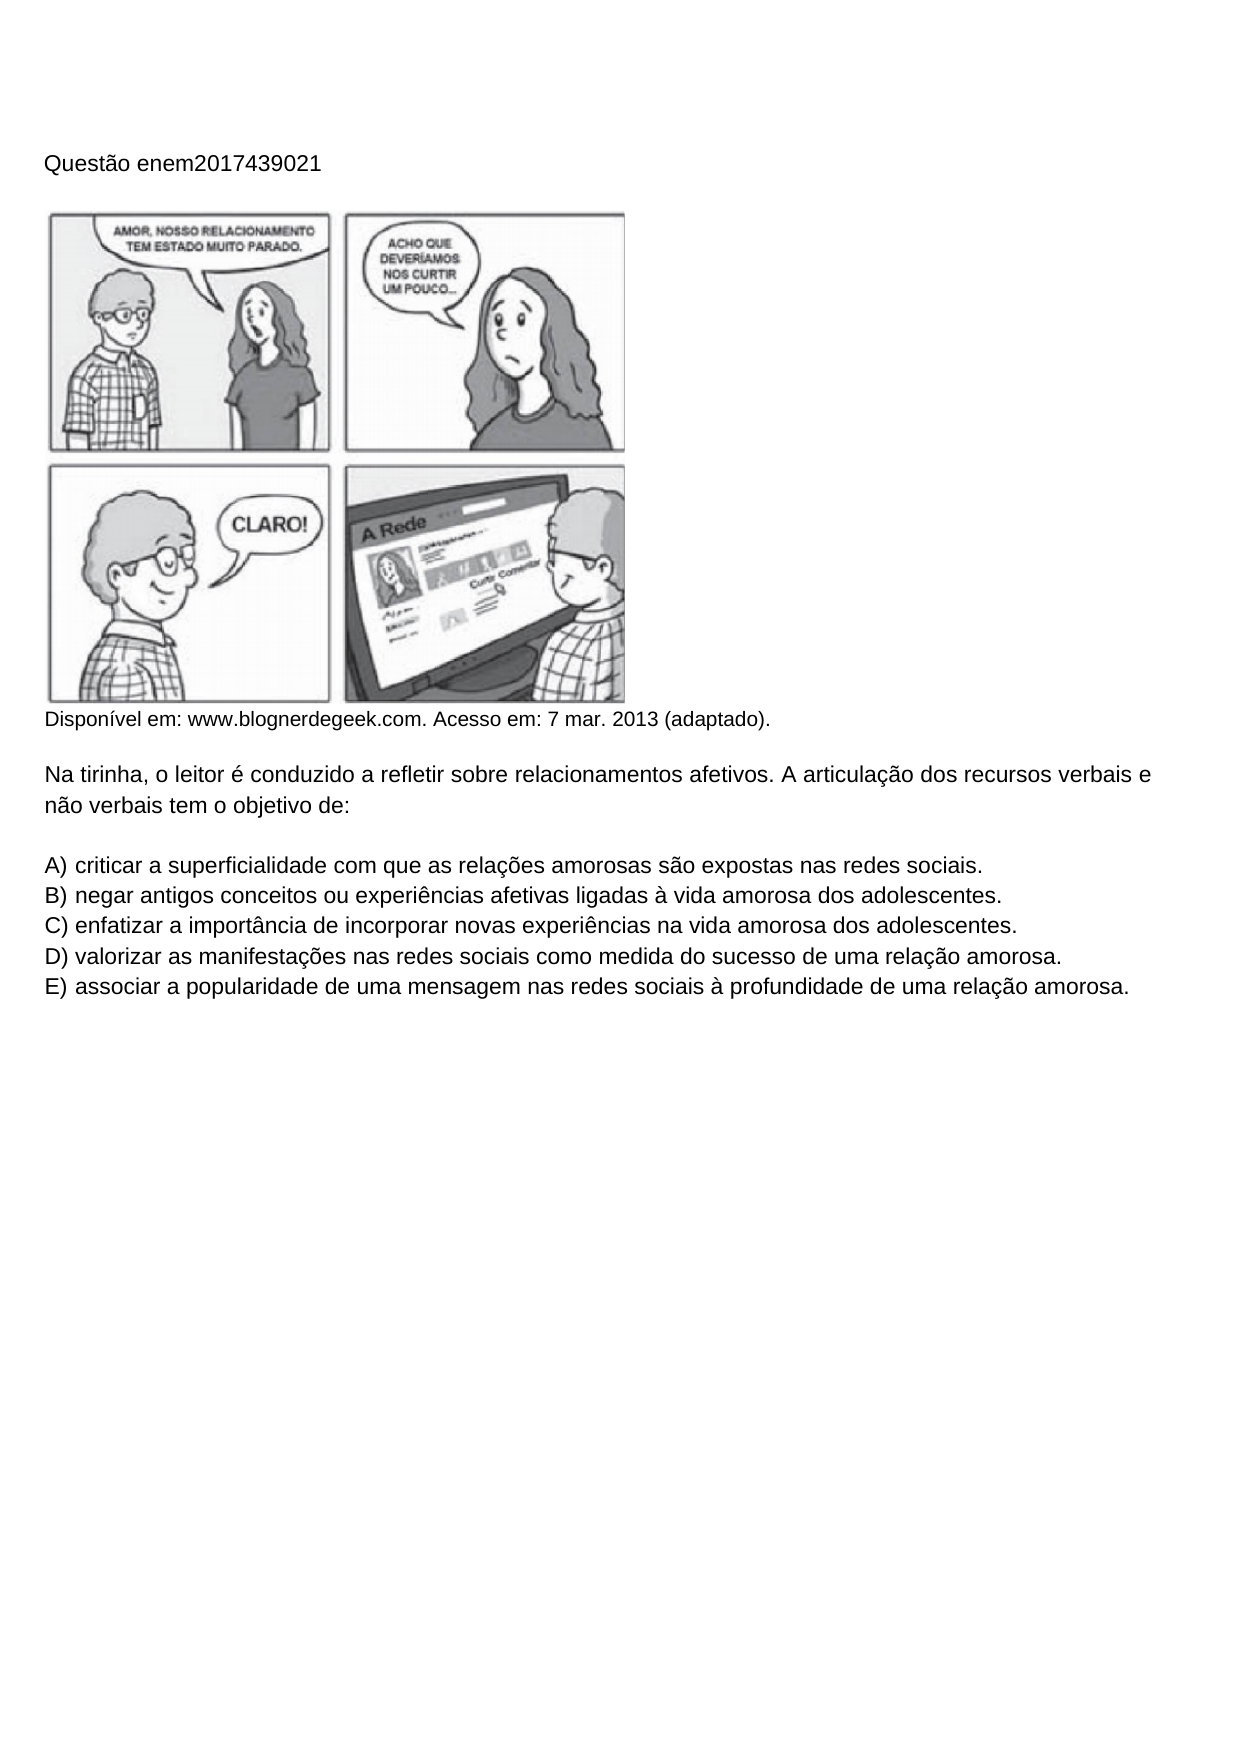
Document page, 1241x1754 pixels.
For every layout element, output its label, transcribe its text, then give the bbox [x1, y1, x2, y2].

list valorizar as manifestações nas redes sociais como medida do sucesso de uma relação amorosa. [44, 943, 1153, 969]
text Disponível em: www.blognerdegeek.com. Acesso em: 7 mar. 2013 (adaptado). [44, 707, 1153, 731]
text Na tirinha, o leitor é conduzido a refletir sobre relacionamentos afetivos. A articulação dos recursos verbais e não verbais tem o objetivo de: [44, 761, 1153, 818]
list enfatizar a importância de incorporar novas experiências na vida amorosa dos adolescentes. [44, 912, 1153, 939]
picture [44, 210, 625, 704]
text Questão enem2017439021 [44, 150, 1153, 176]
list associar a popularidade de uma mensagem nas redes sociais à profundidade de uma relação amorosa. [44, 973, 1153, 999]
list criticar a superficialidade com que as relações amorosas são expostas nas redes sociais. [44, 852, 1153, 878]
list negar antigos conceitos ou experiências afetivas ligadas à vida amorosa dos adolescentes. [44, 882, 1153, 908]
